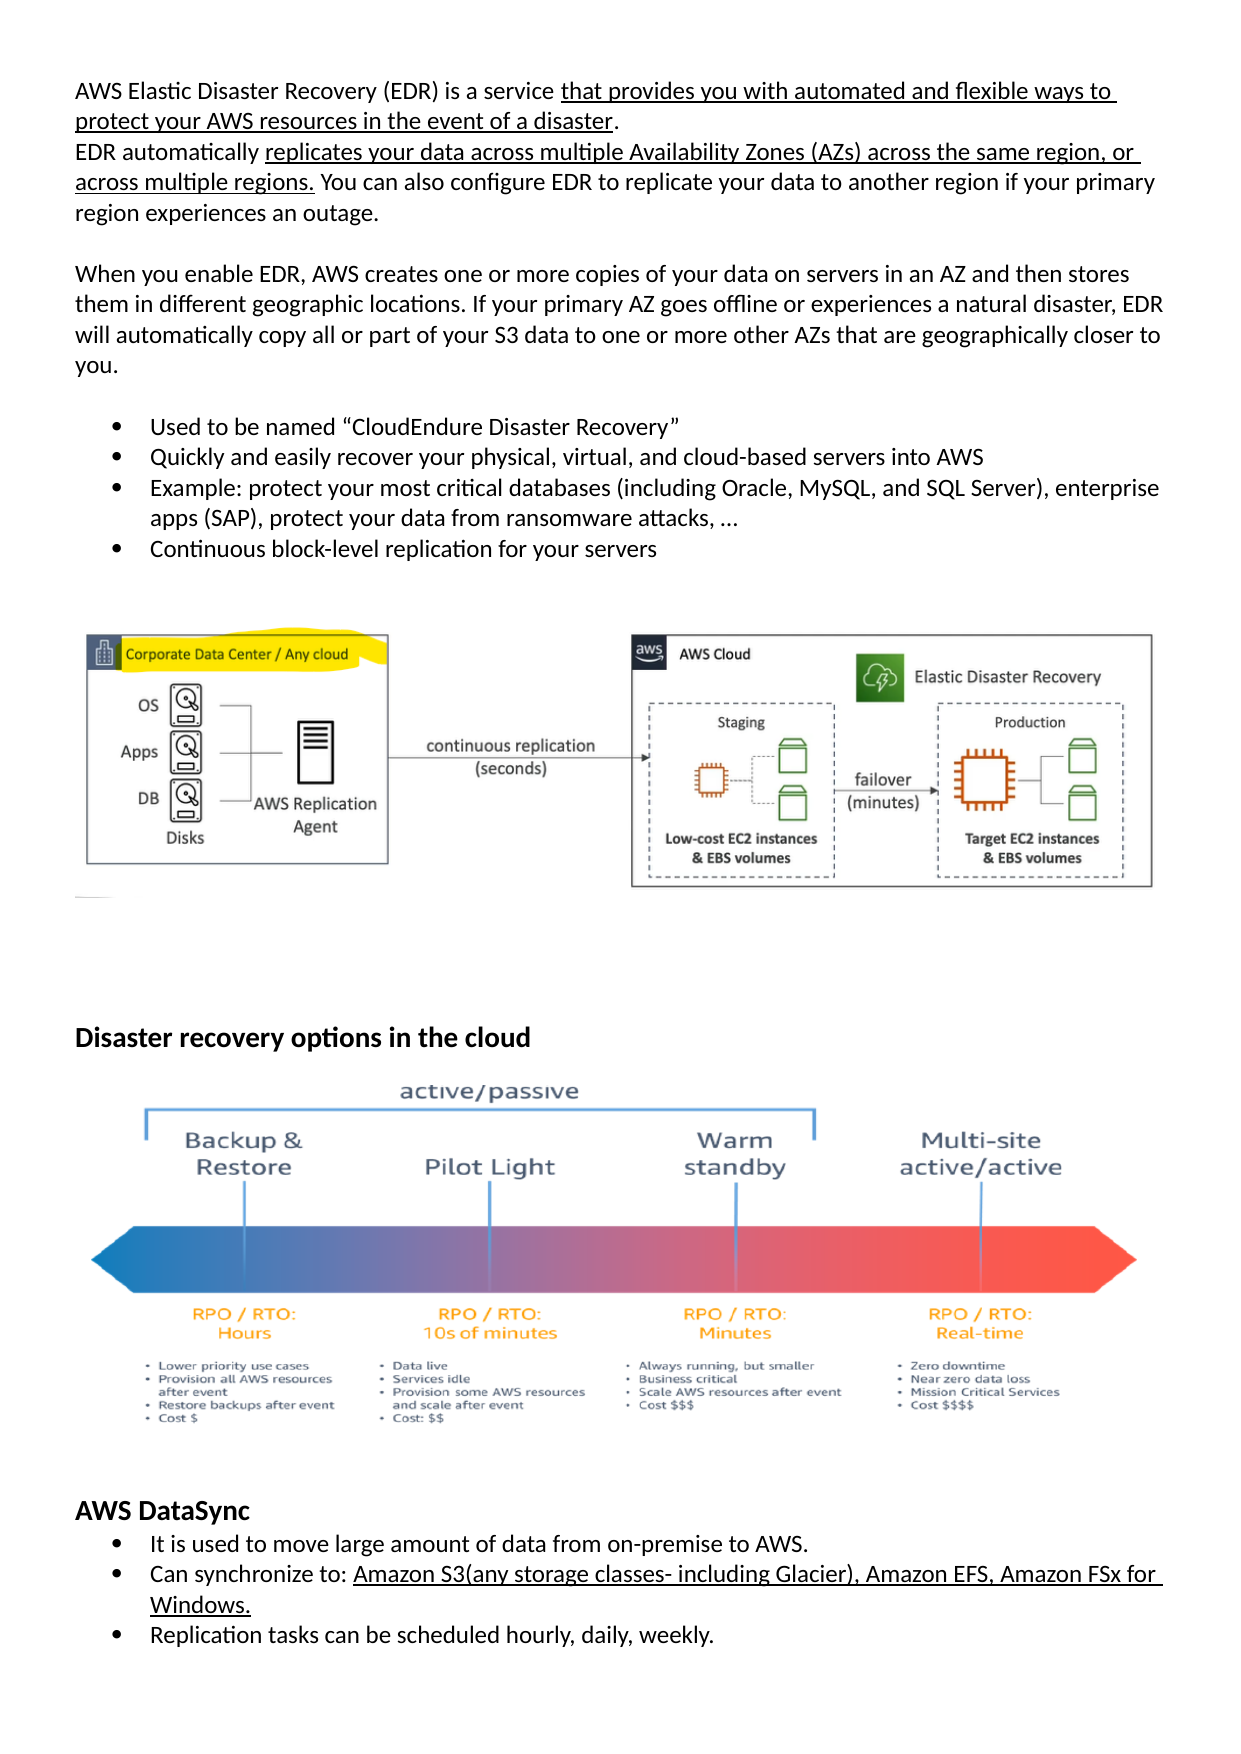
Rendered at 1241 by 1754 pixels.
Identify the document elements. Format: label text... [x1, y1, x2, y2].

picture [75, 1085, 1166, 1432]
text When you enable EDR, AWS creates one or more copies of your data on servers in an AZ and then stores them in different geographic locations. If your primary AZ goes offline or experiences a natural disaster, EDR will automatically copy all or part of your S3 data to one or more other AZs that are geographically closer to you. [75, 258, 1165, 380]
picture [75, 624, 1166, 898]
list Replication tasks can be scheduled hourly, daily, weekly. [112, 1619, 1165, 1650]
list Can synchronize to: Amazon S3(any storage classes- including Glacier), Amazon EFS, Amazon FSx for Windows. [112, 1558, 1165, 1619]
text AWS Elastic Disaster Recovery (EDR) is a service that provides you with automated and flexible ways to protect your AWS resources in the event of a disaster. [75, 75, 1165, 136]
text EDR automatically replicates your data across multiple Availability Zones (AZs) across the same region, or across multiple regions. You can also configure EDR to replicate your data to another region if your primary region experiences an outage. [75, 136, 1165, 228]
text Disaster recovery options in the cloud [75, 1019, 1165, 1055]
text AWS DataSync [75, 1492, 1165, 1528]
list Used to be named “CloudEndure Disaster Recovery” [112, 411, 1165, 441]
list Continuous block-level replication for your servers [112, 533, 1165, 563]
list It is used to move large amount of data from on-premise to AWS. [112, 1528, 1165, 1558]
list Quickly and easily recover your physical, virtual, and cloud-based servers into AWS [112, 441, 1165, 472]
list Example: protect your most critical databases (including Oracle, MySQL, and SQL Server), enterprise apps (SAP), protect your data from ransomware attacks, … [112, 472, 1165, 533]
